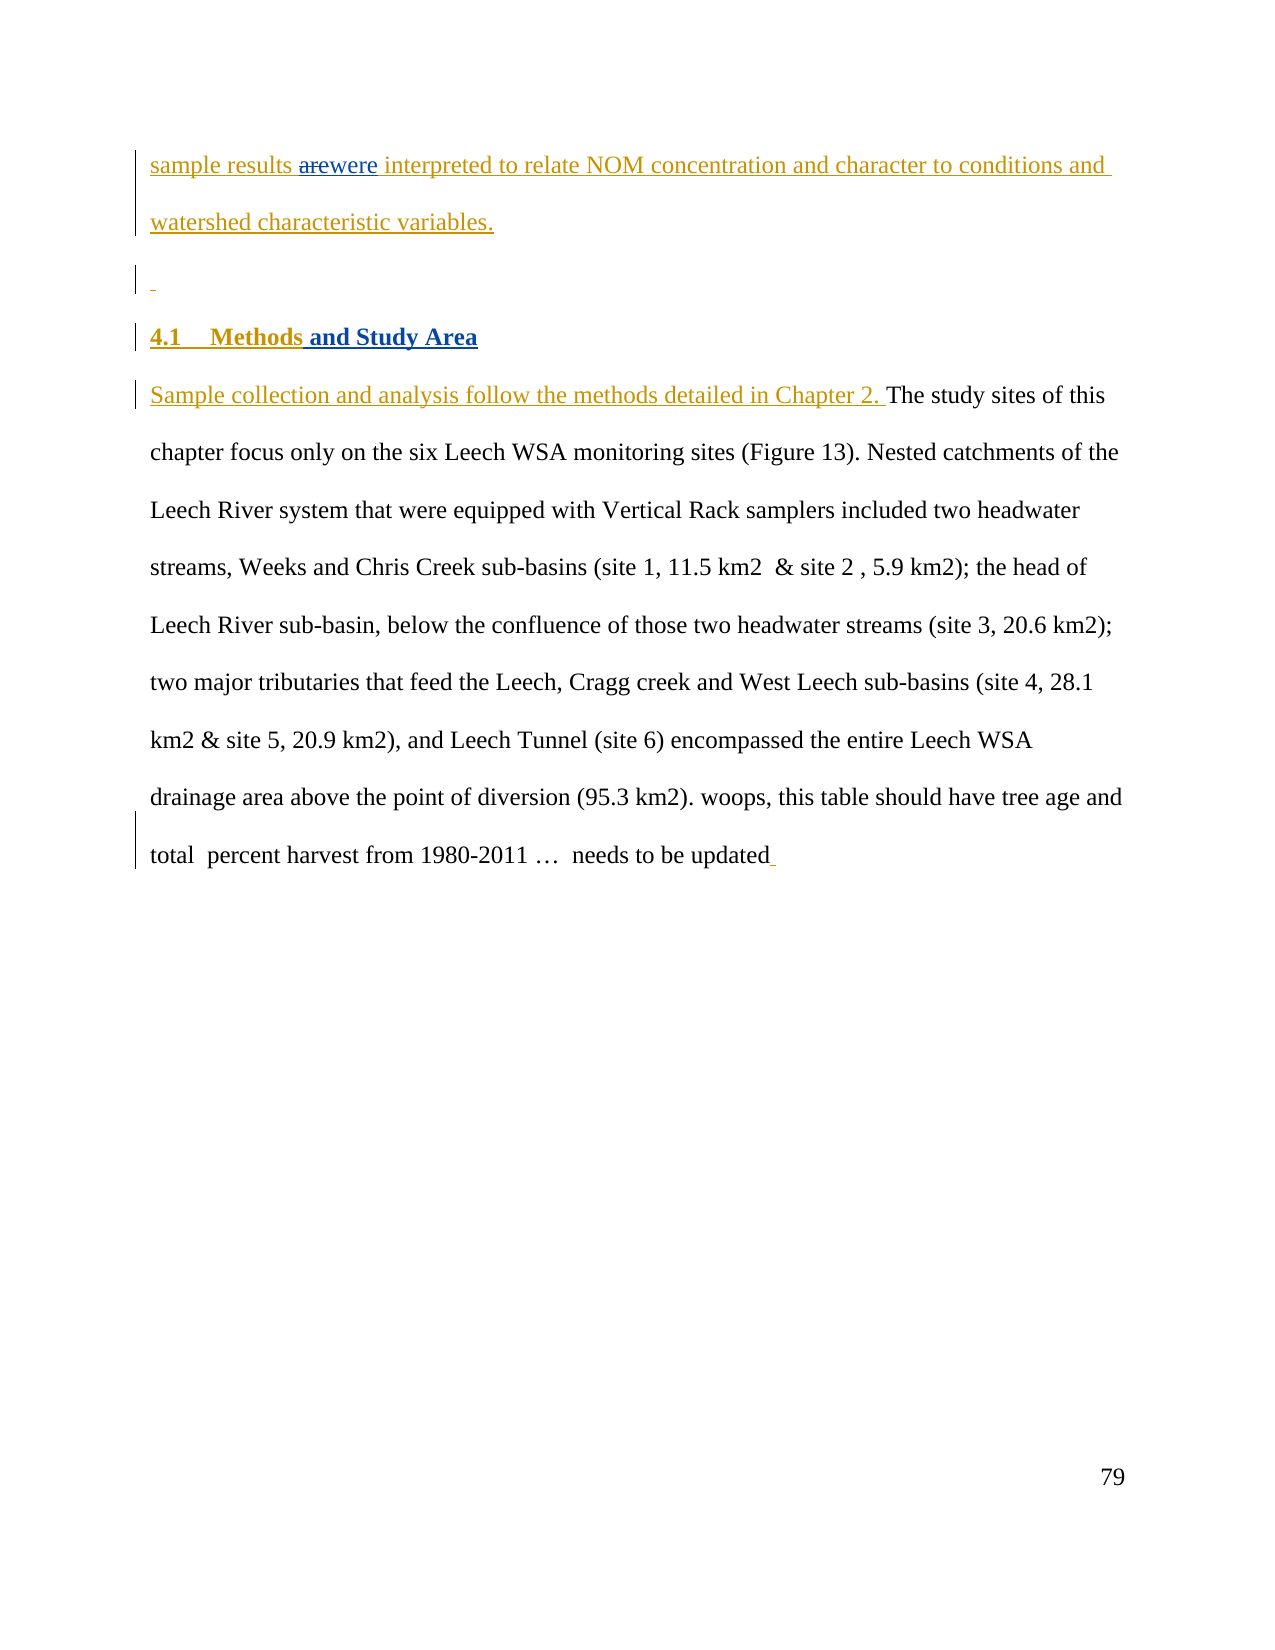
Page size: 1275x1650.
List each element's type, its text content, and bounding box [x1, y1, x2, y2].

text The study sites of this chapter focus only on the six Leech WSA monitoring sites (Figure 13). Nested catchments of the Leech River system that were equipped with Vertical Rack samplers included two headwater streams, Weeks and Chris Creek sub-basins (site 1, 11.5 km2 & site 2 , 5.9 km2); the head of Leech River sub-basin, below the confluence of those two headwater streams (site 3, 20.6 km2); two major tributaries that feed the Leech, Cragg creek and West Leech sub-basins (site 4, 28.1 km2 & site 5, 20.9 km2), and Leech Tunnel (site 6) encompassed the entire Leech WSA drainage area above the point of diversion (95.3 km2). woops, this table should have tree age and total percent harvest from 1980-2011 … needs to be updated [150, 380, 1125, 869]
